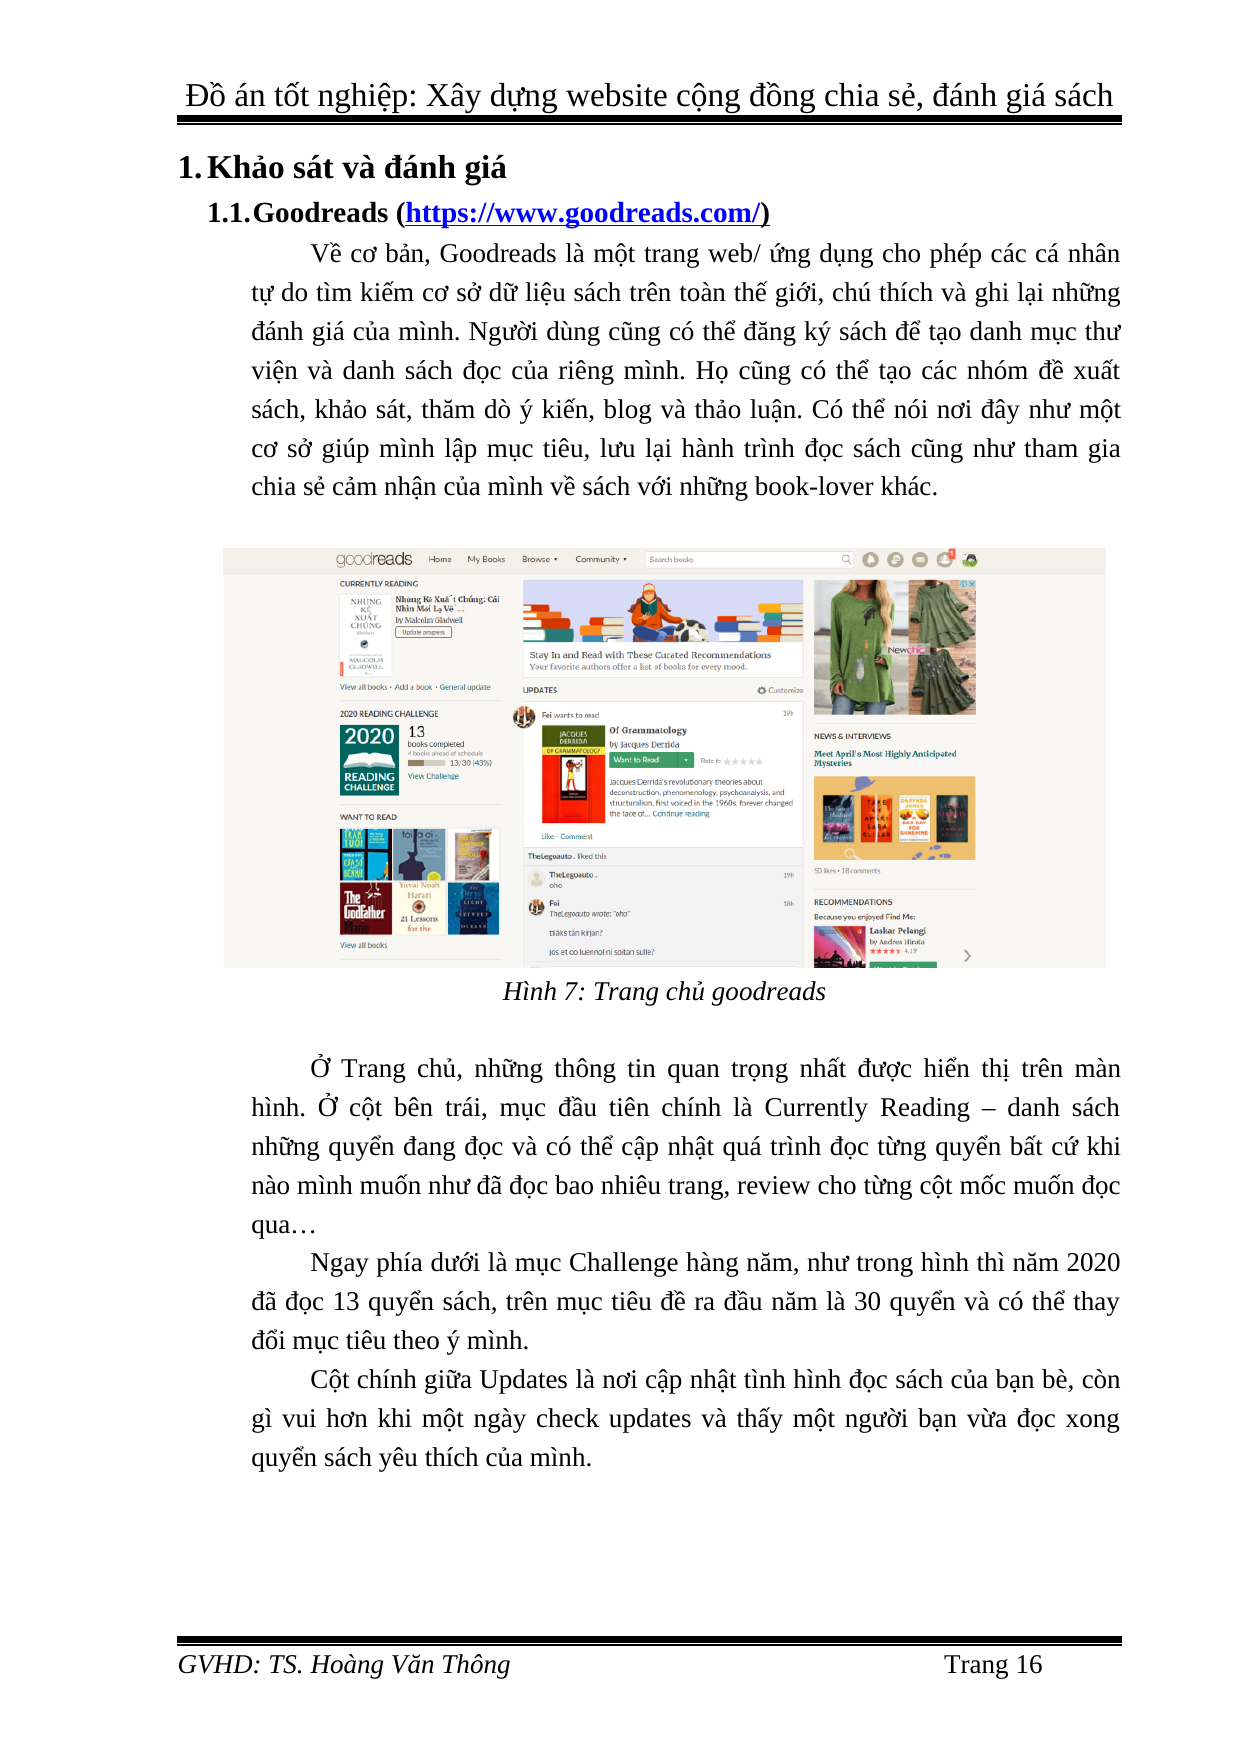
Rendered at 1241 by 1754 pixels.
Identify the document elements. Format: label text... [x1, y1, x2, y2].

list Goodreads (https://www.goodreads.com/) [207, 196, 1122, 229]
list Hình 7: Trang chủ goodreads [207, 974, 1122, 1006]
list Khảo sát và đánh giá [177, 148, 1122, 186]
list Cột chính giữa Updates là nơi cập nhật tình hình đọc sách của bạn bè, còn gì vui hơn khi một ngày check updates và thấy một người bạn vừa đọc xong quyển sách yêu thích của mình. [251, 1363, 1122, 1472]
list Về cơ bản, Goodreads là một trang web/ ứng dụng cho phép các cá nhân tự do tìm kiếm cơ sở dữ liệu sách trên toàn thế giới, chú thích và ghi lại những đánh giá của mình. Người dùng cũng có thể đăng ký sách để tạo danh mục thư viện và danh sách đọc của riêng mình. Họ cũng có thể tạo các nhóm đề xuất sách, khảo sát, thăm dò ý kiến, blog và thảo luận. Có thể nói nơi đây như một cơ sở giúp mình lập mục tiêu, lưu lại hành trình đọc sách cũng như tham gia chia sẻ cảm nhận của mình về sách với những book-lover khác. [251, 237, 1122, 502]
list Ngay phía dưới là mục Challenge hàng năm, như trong hình thì năm 2020 đã đọc 13 quyển sách, trên mục tiêu đề ra đầu năm là 30 quyển và có thể thay đổi mục tiêu theo ý mình. [251, 1247, 1122, 1355]
picture [223, 548, 1106, 968]
list Ở Trang chủ, những thông tin quan trọng nhất được hiển thị trên màn hình. Ở cột bên trái, mục đầu tiên chính là Currently Reading – danh sách những quyển đang đọc và có thể cập nhật quá trình đọc từng quyển bất cứ khi nào mình muốn như đã đọc bao nhiêu trang, review cho từng cột mốc muốn đọc qua… [251, 1052, 1122, 1239]
